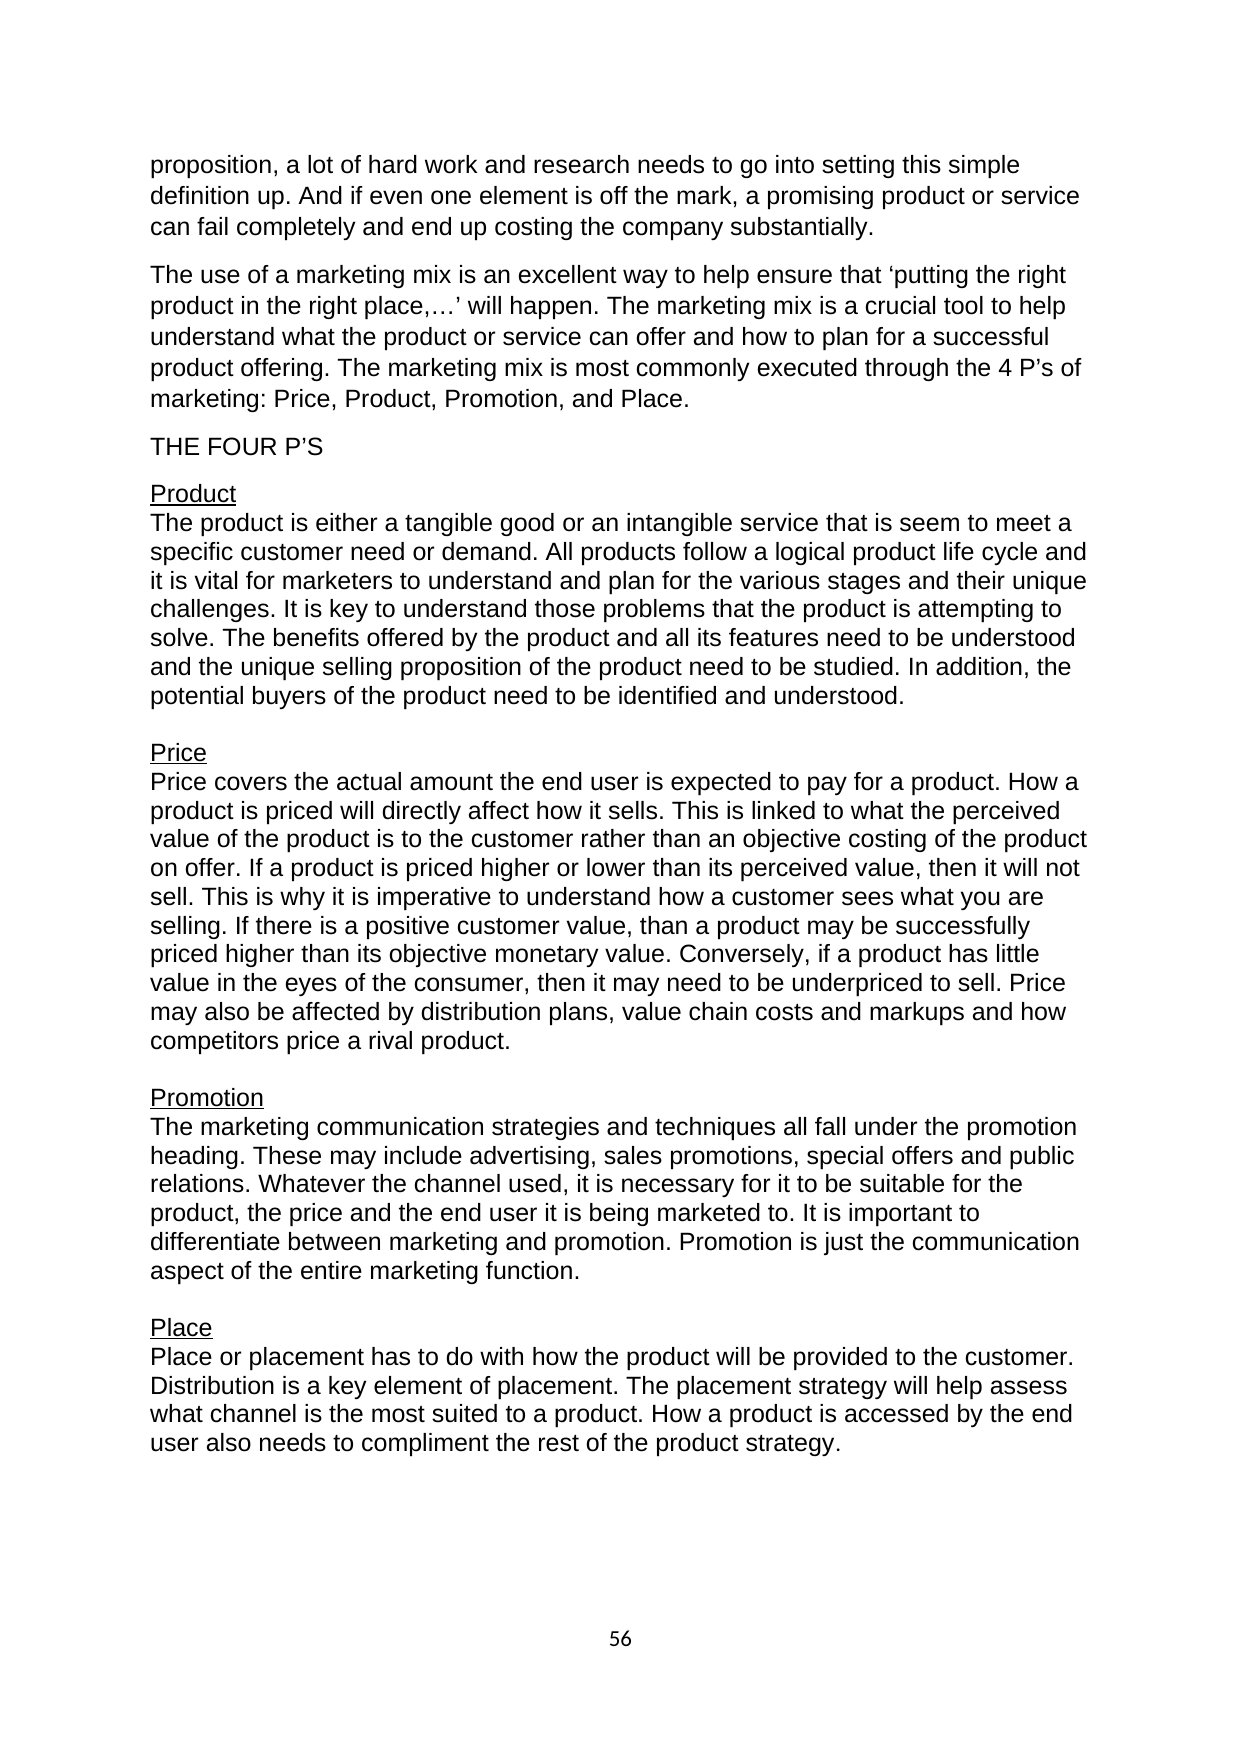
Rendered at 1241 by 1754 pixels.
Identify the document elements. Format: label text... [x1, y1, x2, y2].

text THE FOUR P’S [150, 432, 1090, 460]
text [150, 150, 1090, 241]
text Product [150, 479, 1090, 508]
text Place or placement has to do with how the product will be provided to the customer. Distribution is a key element of placement. The placement strategy will help assess what channel is the most suited to a product. How a product is accessed by the end user also needs to compliment the rest of the product strategy. [150, 1342, 1090, 1457]
text Place [150, 1313, 1090, 1342]
text The product is either a tangible good or an intangible service that is seem to meet a specific customer need or demand. All products follow a logical product life cycle and it is vital for marketers to understand and plan for the various stages and their unique challenges. It is key to understand those problems that the product is attempting to solve. The benefits offered by the product and all its features need to be understood and the unique selling proposition of the product need to be studied. In addition, the potential buyers of the product need to be identified and understood. [150, 508, 1090, 709]
text The marketing communication strategies and techniques all fall under the promotion heading. These may include advertising, sales promotions, special offers and public relations. Whatever the channel used, it is necessary for it to be suitable for the product, the price and the end user it is being marketed to. It is important to differentiate between marketing and promotion. Promotion is just the communication aspect of the entire marketing function. [150, 1112, 1090, 1284]
text Price covers the actual amount the end user is expected to pay for a product. How a product is priced will directly affect how it sells. This is linked to what the perceived value of the product is to the customer rather than an objective costing of the product on offer. If a product is priced higher or lower than its perceived value, then it will not sell. This is why it is imperative to understand how a customer sees what you are selling. If there is a positive customer value, than a product may be successfully priced higher than its objective monetary value. Conversely, if a product has little value in the eyes of the consumer, then it may need to be underpriced to sell. Price may also be affected by distribution plans, value chain costs and markups and how competitors price a rival product. [150, 767, 1090, 1054]
text Price [150, 738, 1090, 767]
text Promotion [150, 1083, 1090, 1112]
text The use of a marketing mix is an excellent way to help ensure that ‘putting the right product in the right place,…’ will happen. The marketing mix is a crucial tool to help understand what the product or service can offer and how to plan for a successful product offering. The marketing mix is most commonly executed through the 4 P’s of marketing: Price, Product, Promotion, and Place. [150, 260, 1090, 413]
